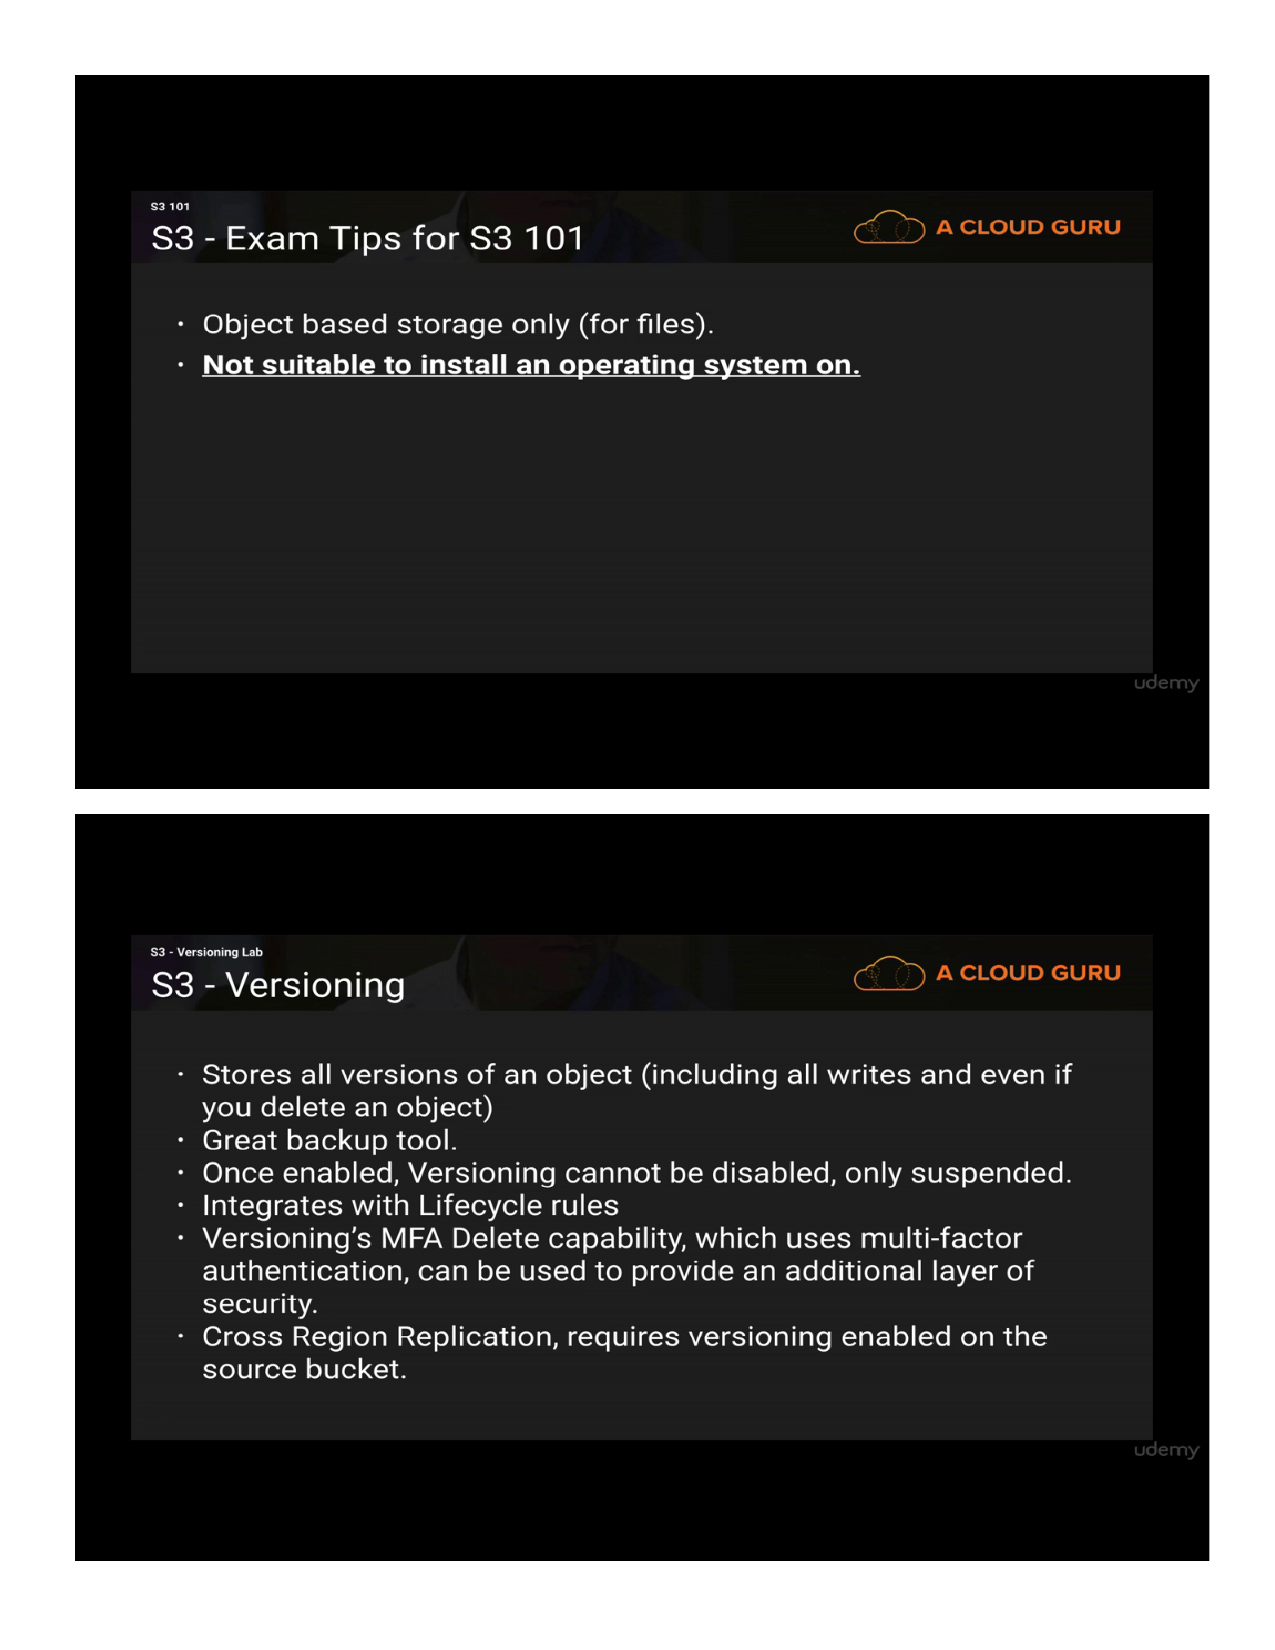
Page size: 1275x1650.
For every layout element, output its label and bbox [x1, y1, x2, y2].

picture [75, 75, 1210, 789]
picture [75, 814, 1210, 1561]
